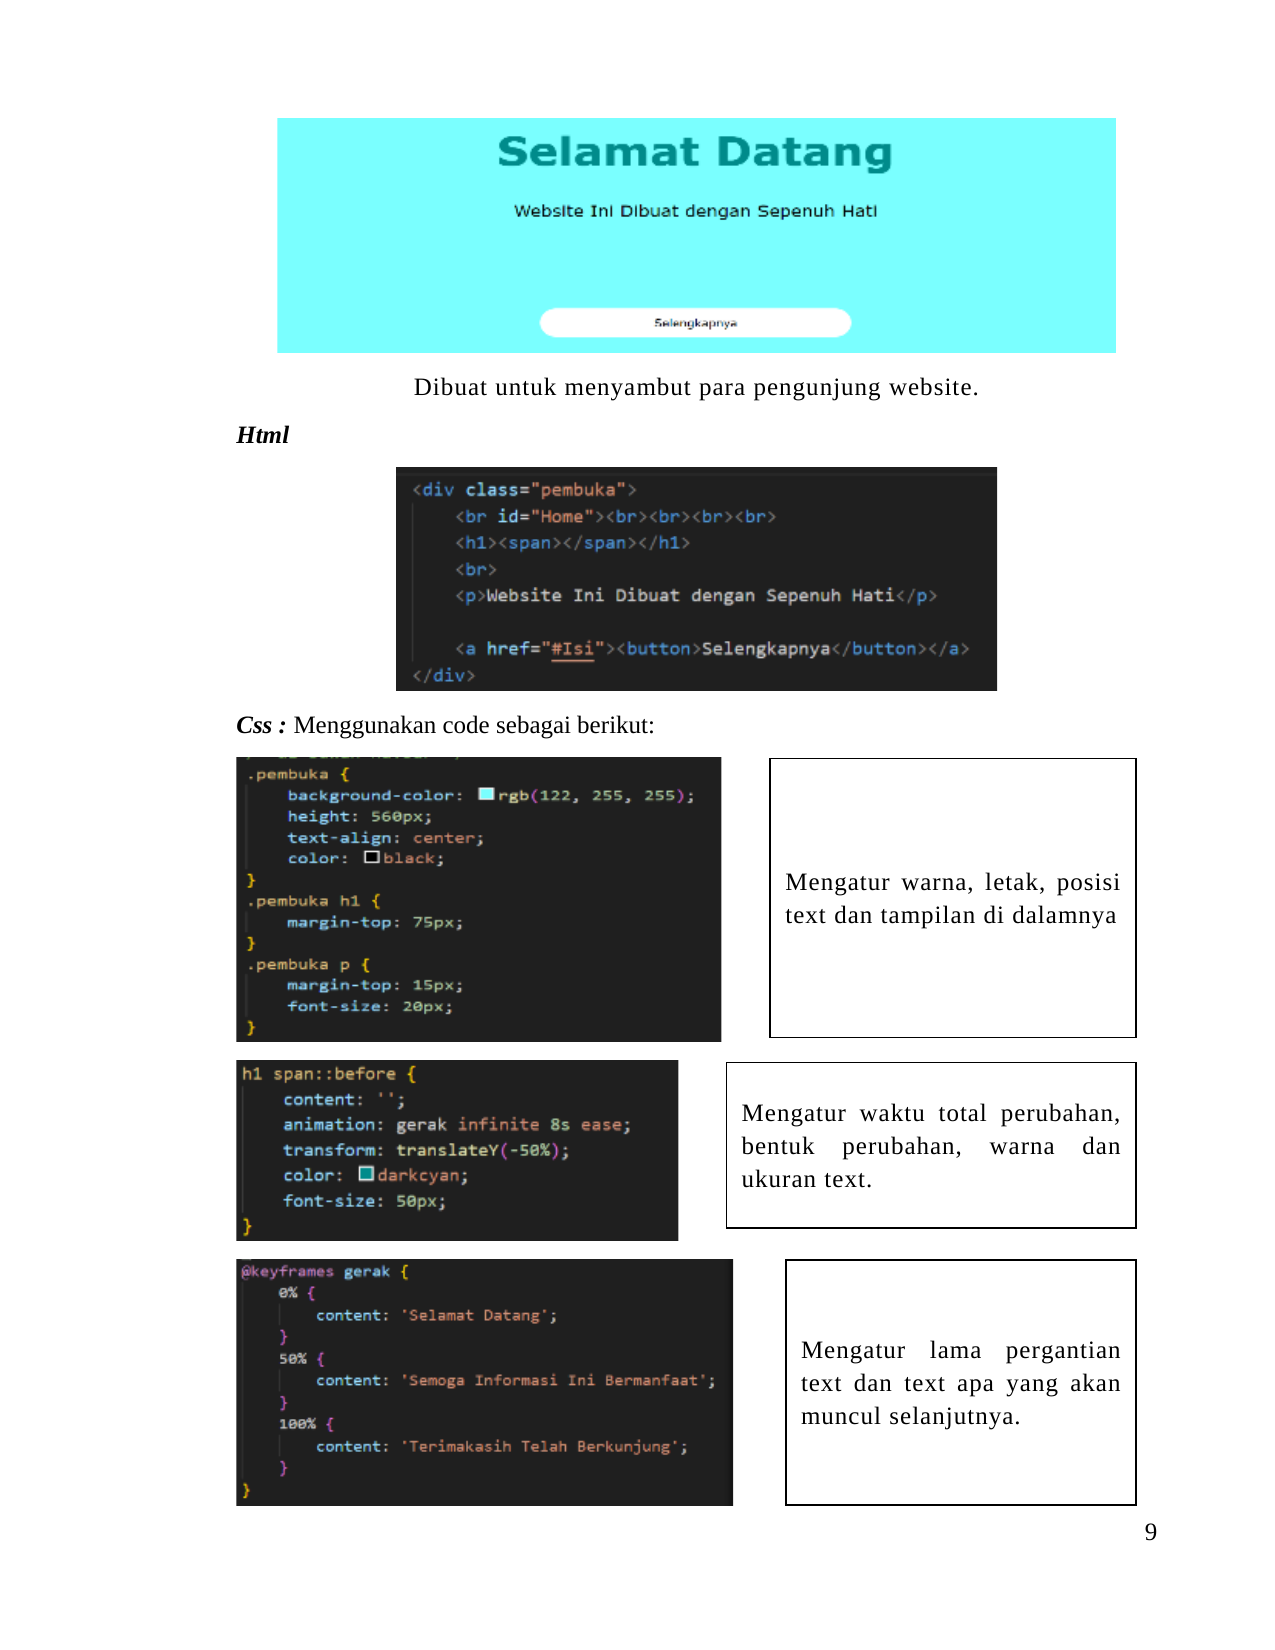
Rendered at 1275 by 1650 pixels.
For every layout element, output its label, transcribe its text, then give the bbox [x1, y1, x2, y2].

text Css : Menggunakan code sebagai berikut: [236, 710, 1157, 739]
picture [236, 1060, 679, 1241]
picture [236, 757, 722, 1042]
picture [236, 1259, 734, 1506]
picture [396, 467, 998, 691]
text Dibuat untuk menyambut para pengunjung website. [236, 372, 1157, 401]
picture [277, 118, 1116, 353]
text Html [236, 420, 1157, 448]
